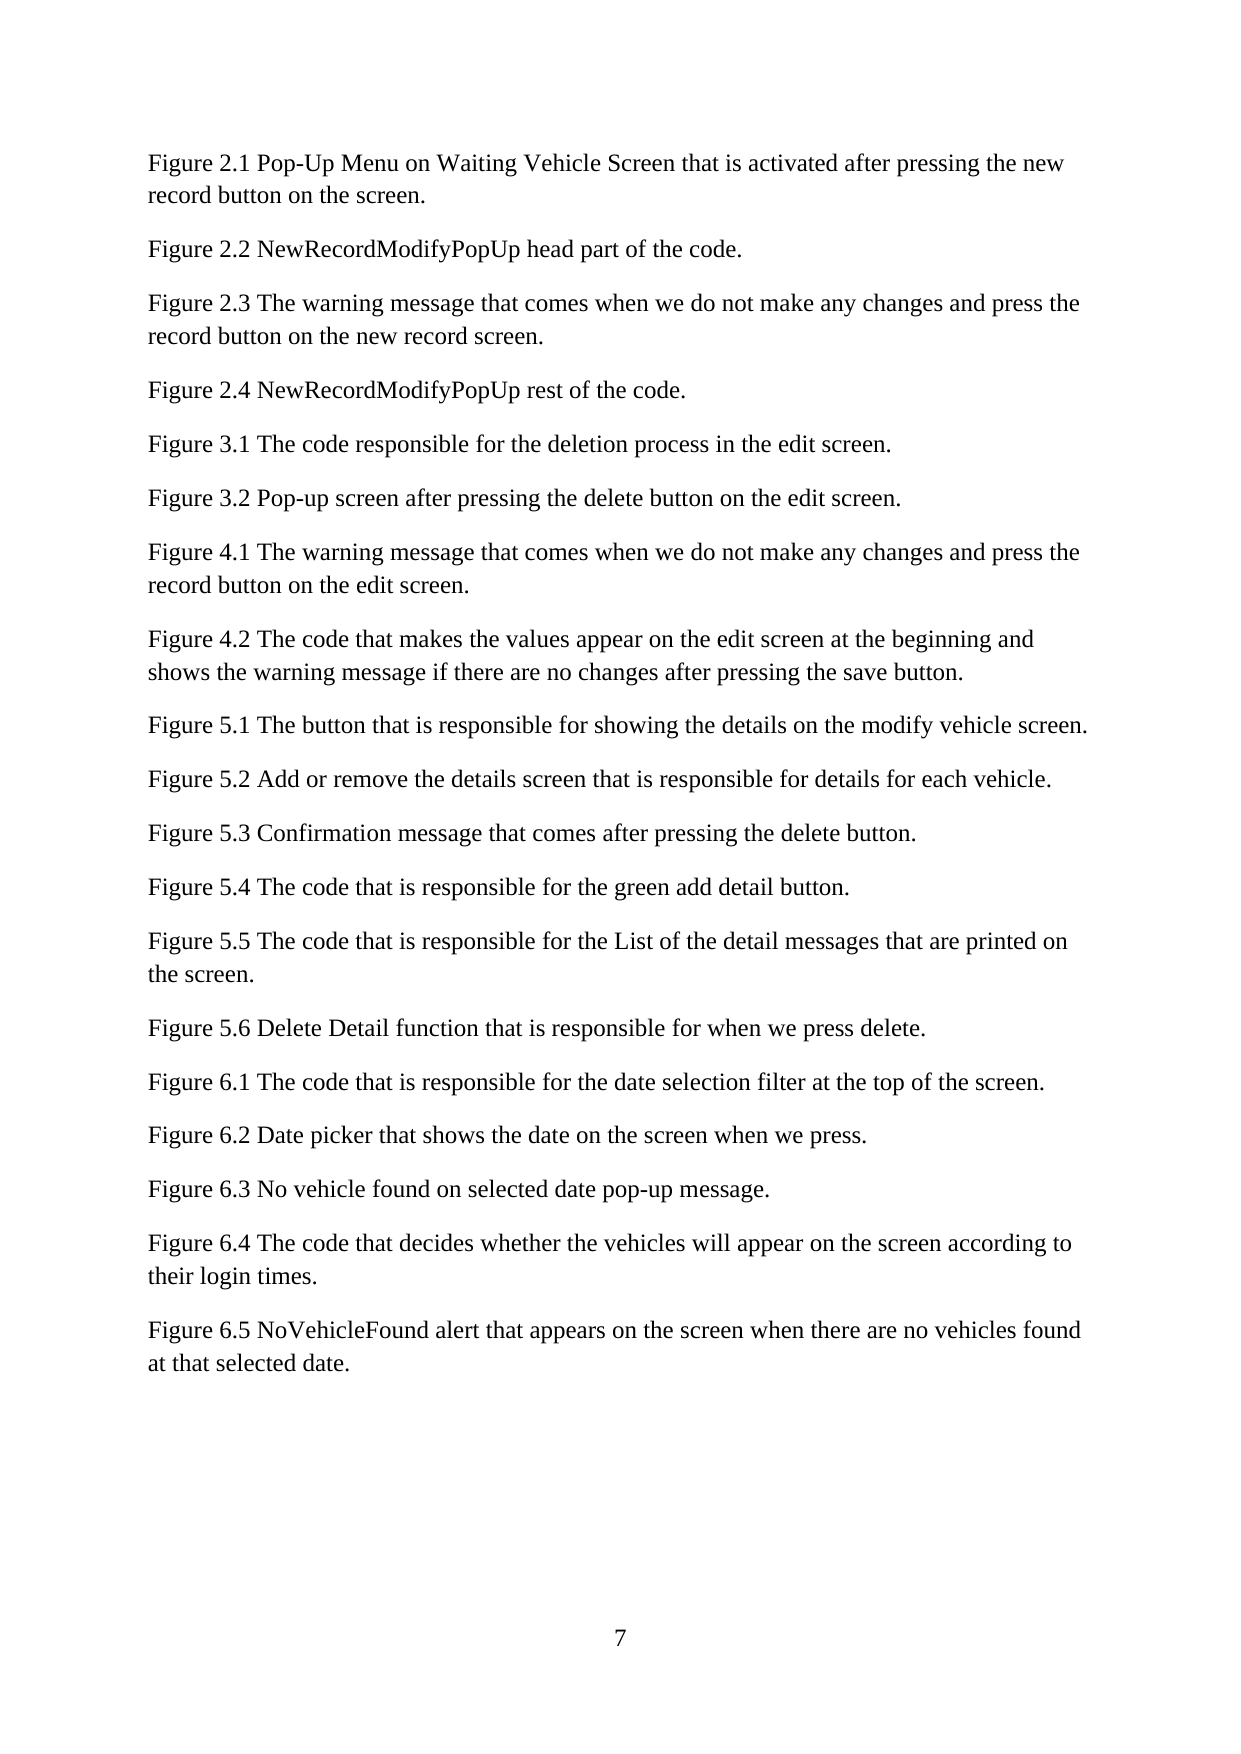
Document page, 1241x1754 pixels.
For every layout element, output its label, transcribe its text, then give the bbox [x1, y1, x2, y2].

text Figure 5.1 The button that is responsible for showing the details on the modify vehicle screen. [148, 711, 1093, 739]
text Figure 3.1 The code responsible for the deletion process in the edit screen. [148, 429, 1093, 458]
text Figure 6.1 The code that is responsible for the date selection filter at the top of the screen. [148, 1067, 1093, 1095]
text Figure 6.2 Date picker that shows the date on the screen when we press. [148, 1121, 1093, 1149]
text Figure 2.4 NewRecordModifyPopUp rest of the code. [148, 375, 1093, 404]
text Figure 6.4 The code that decides whether the vehicles will appear on the screen according to their login times. [148, 1228, 1093, 1290]
text Figure 4.1 The warning message that comes when we do not make any changes and press the record button on the edit screen. [148, 537, 1093, 598]
text Figure 3.2 Pop-up screen after pressing the delete button on the edit screen. [148, 483, 1093, 512]
text Figure 6.5 NoVehicleFound alert that appears on the screen when there are no vehicles found at that selected date. [148, 1315, 1093, 1377]
text Figure 5.2 Add or remove the details screen that is responsible for details for each vehicle. [148, 764, 1093, 793]
text Figure 5.4 The code that is responsible for the green add detail button. [148, 872, 1093, 901]
text Figure 2.2 NewRecordModifyPopUp head part of the code. [148, 234, 1093, 263]
text Figure 6.3 No vehicle found on selected date pop-up message. [148, 1174, 1093, 1203]
text Figure 4.2 The code that makes the values appear on the edit screen at the beginning and shows the warning message if there are no changes after pressing the save button. [148, 624, 1093, 685]
text Figure 5.3 Confirmation message that comes after pressing the delete button. [148, 818, 1093, 847]
text Figure 2.3 The warning message that comes when we do not make any changes and press the record button on the new record screen. [148, 288, 1093, 350]
text Figure 5.5 The code that is responsible for the List of the detail messages that are printed on the screen. [148, 926, 1093, 988]
text Figure 2.1 Pop-Up Menu on Waiting Vehicle Screen that is activated after pressing the new record button on the screen. [148, 148, 1093, 209]
text Figure 5.6 Delete Detail function that is responsible for when we press delete. [148, 1013, 1093, 1042]
